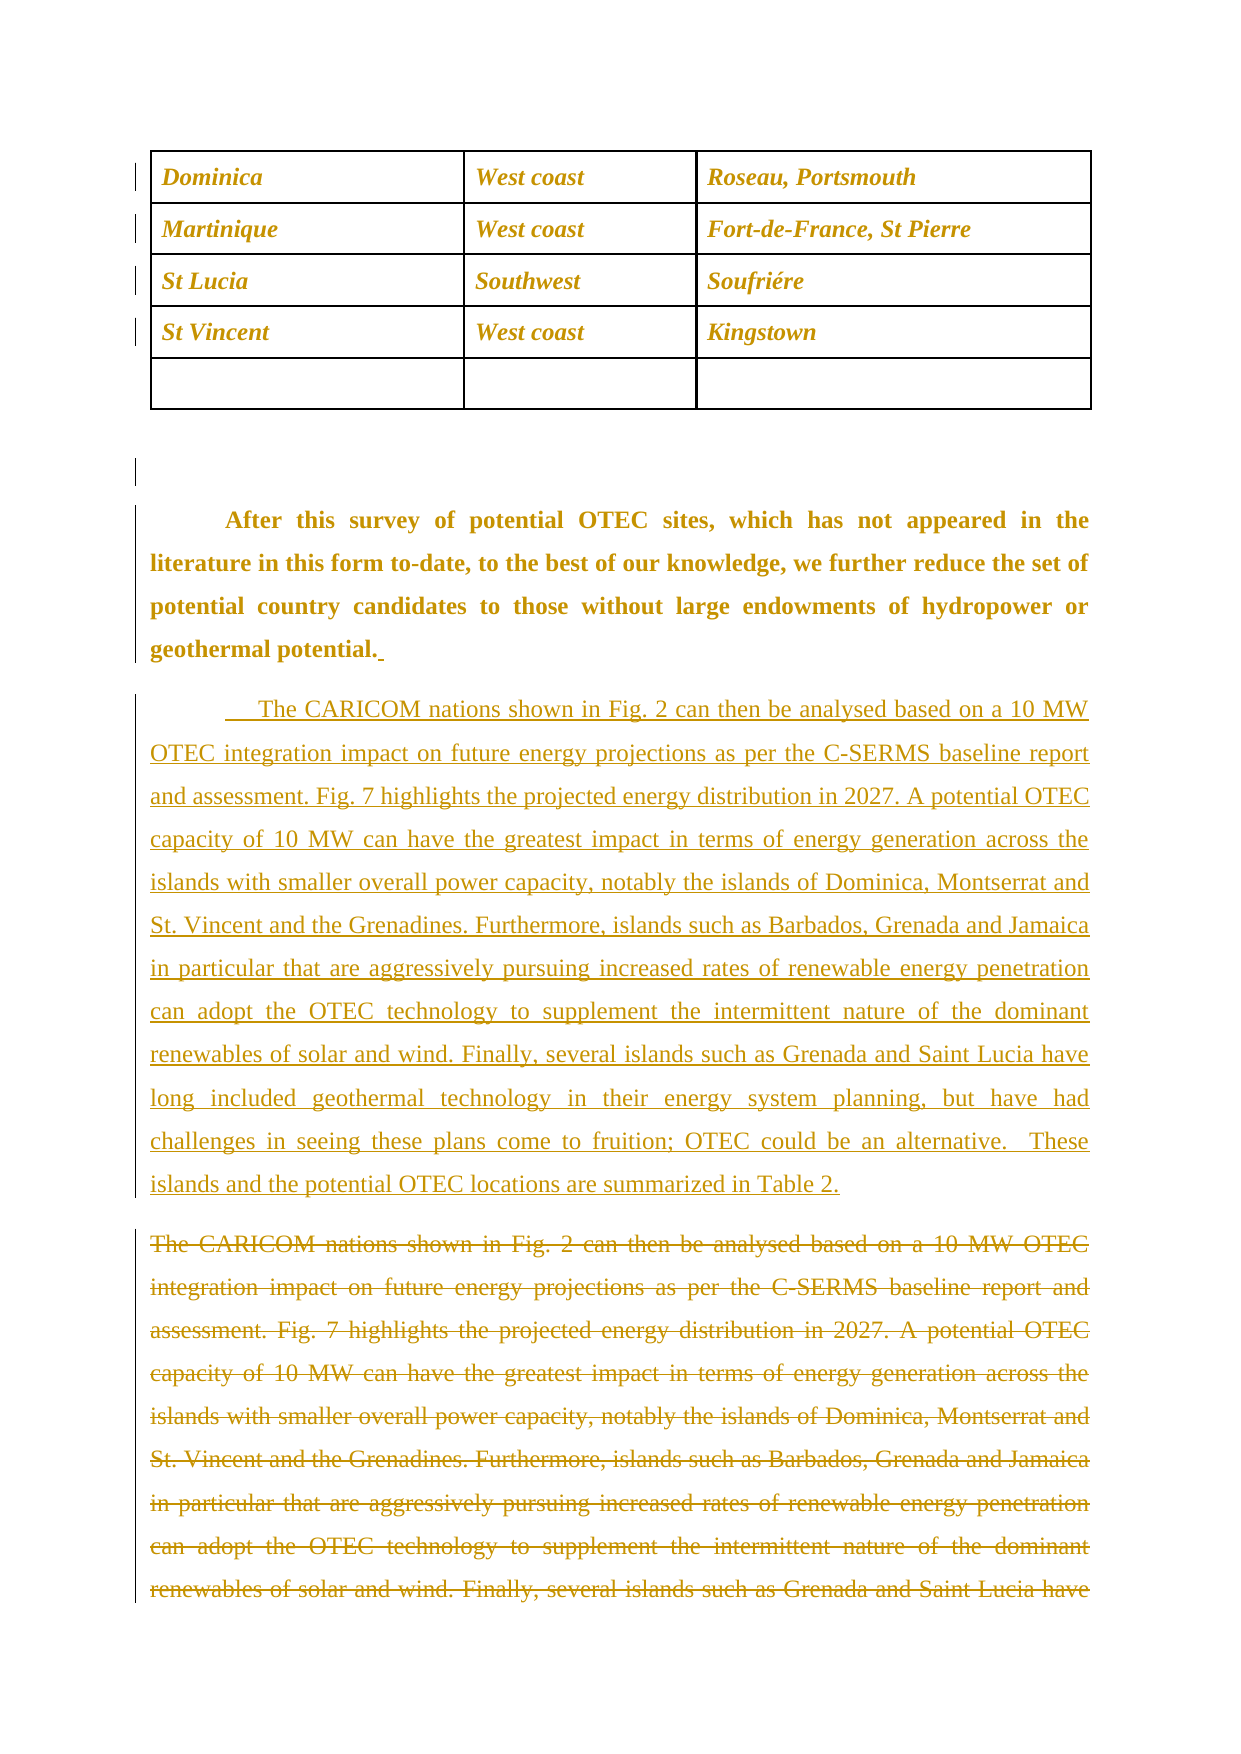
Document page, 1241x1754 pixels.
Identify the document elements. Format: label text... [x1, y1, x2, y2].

text After this survey of potential OTEC sites, which has not appeared in the literature in this form to-date, to the best of our knowledge, we further reduce the set of potential country candidates to those without large endowments of hydropower or geothermal potential. [150, 505, 1090, 663]
table_cell St Lucia [152, 255, 463, 305]
table_cell [152, 359, 463, 408]
table_cell Kingstown [698, 307, 1090, 357]
table_cell Soufriére [698, 255, 1090, 305]
table_cell Dominica [152, 152, 463, 202]
table_cell [698, 359, 1090, 408]
table_cell Fort-de-France, St Pierre [698, 204, 1090, 253]
table_cell West coast [465, 152, 695, 202]
table_cell [465, 359, 695, 408]
table_cell St Vincent [152, 307, 463, 357]
table_cell Southwest [465, 255, 695, 305]
table_cell West coast [465, 307, 695, 357]
table_cell West coast [465, 204, 695, 253]
table_cell Roseau, Portsmouth [698, 152, 1090, 202]
table_cell Martinique [152, 204, 463, 253]
